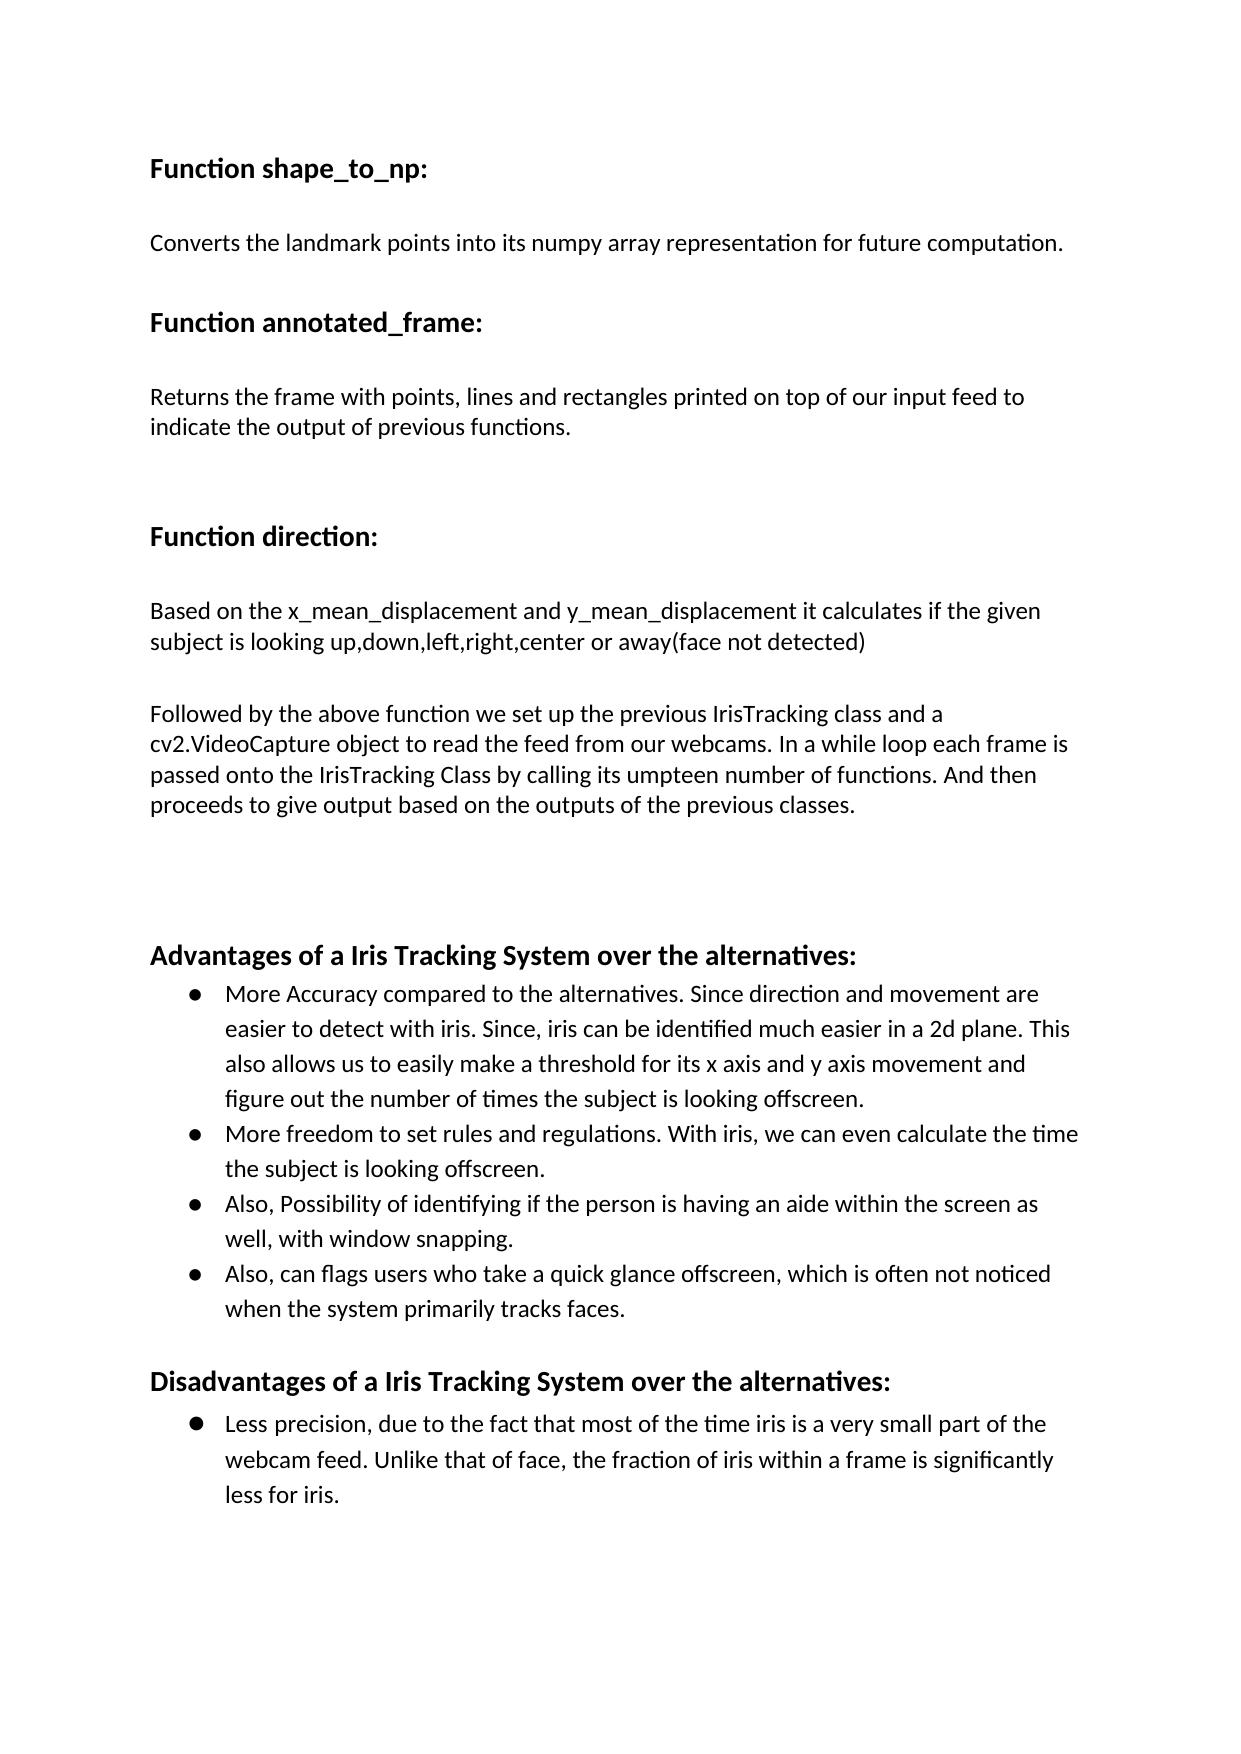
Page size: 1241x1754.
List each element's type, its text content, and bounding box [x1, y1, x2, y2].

subtitle Returns the frame with points, lines and rectangles printed on top of our input feed to indicate the output of previous functions. [150, 381, 1090, 442]
subtitle Followed by the above function we set up the previous IrisTracking class and a cv2.VideoCapture object to read the feed from our webcams. In a while loop each frame is passed onto the IrisTracking Class by calling its umpteen number of functions. And then proceeds to give output based on the outputs of the previous classes. [150, 698, 1090, 820]
list Also, can flags users who take a quick glance offscreen, which is often not noticed when the system primarily tracks faces. [187, 1258, 1090, 1323]
subtitle Function direction: [150, 518, 1090, 554]
subtitle Converts the landmark points into its numpy array representation for future computation. [150, 227, 1090, 258]
list Less precision, due to the fact that most of the time iris is a very small part of the webcam feed. Unlike that of face, the fraction of iris within a frame is significantly less for iris. [187, 1404, 1090, 1509]
subtitle Based on the x_mean_displacement and y_mean_displacement it calculates if the given subject is looking up,down,left,right,center or away(face not detected) [150, 595, 1090, 656]
list More freedom to set rules and regulations. With iris, we can even calculate the time the subject is looking offscreen. [187, 1118, 1090, 1183]
subtitle Function annotated_frame: [150, 304, 1090, 339]
list More Accuracy compared to the alternatives. Since direction and movement are easier to detect with iris. Since, iris can be identified much easier in a 2d plane. This also allows us to easily make a threshold for its x axis and y axis movement and figure out the number of times the subject is looking offscreen. [187, 978, 1090, 1113]
text Disadvantages of a Iris Tracking System over the alternatives: [150, 1363, 1090, 1398]
subtitle Function shape_to_np: [150, 150, 1090, 186]
list Also, Possibility of identifying if the person is having an aide within the screen as well, with window snapping. [187, 1188, 1090, 1253]
text Advantages of a Iris Tracking System over the alternatives: [150, 937, 1090, 973]
